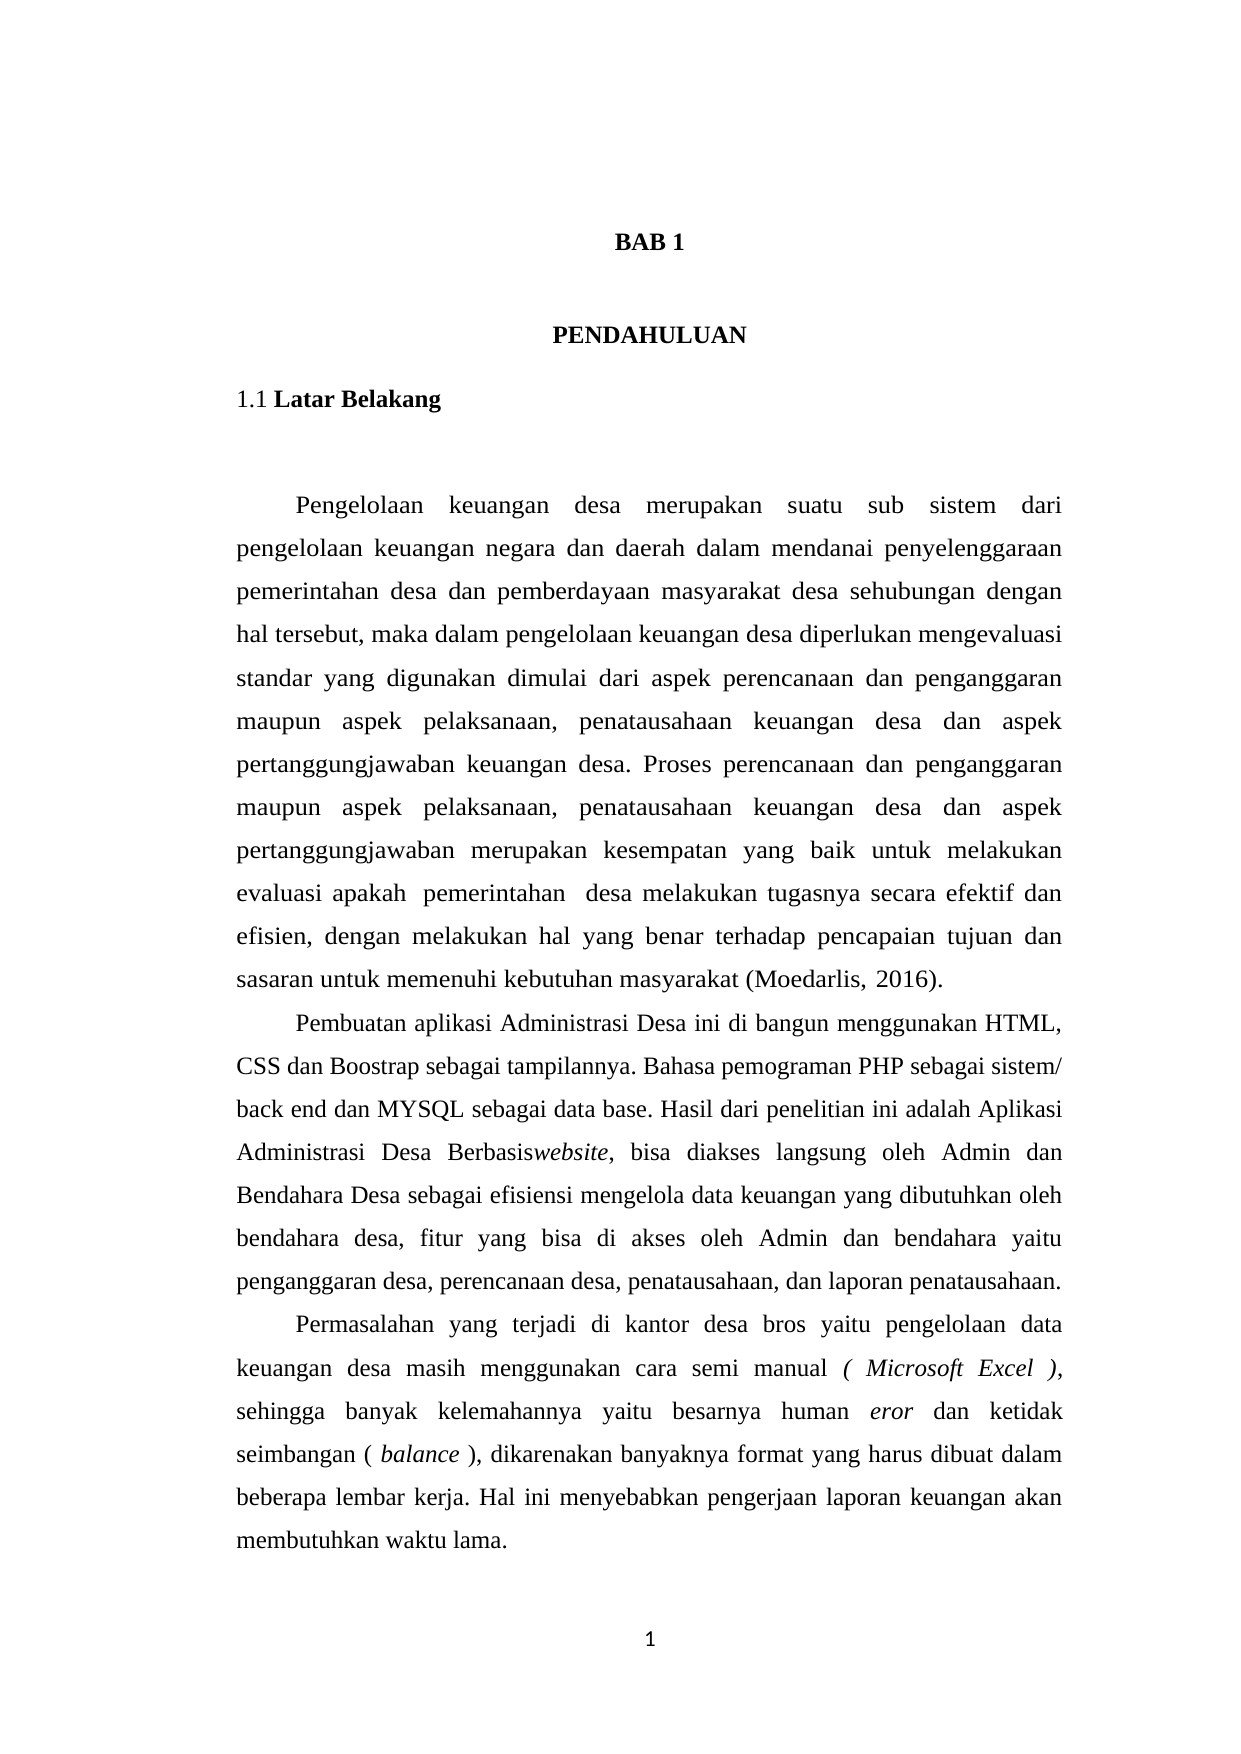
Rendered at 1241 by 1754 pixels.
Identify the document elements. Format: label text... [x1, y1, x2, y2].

subtitle Latar Belakang [236, 384, 1063, 413]
subtitle BAB 1 [236, 227, 1063, 256]
text Permasalahan yang terjadi di kantor desa bros yaitu pengelolaan data keuangan desa masih menggunakan cara semi manual ( Microsoft Excel ), sehingga banyak kelemahannya yaitu besarnya human eror dan ketidak seimbangan ( balance ), dikarenakan banyaknya format yang harus dibuat dalam beberapa lembar kerja. Hal ini menyebabkan pengerjaan laporan keuangan akan membutuhkan waktu lama. [236, 1309, 1063, 1554]
text Pembuatan aplikasi Administrasi Desa ini di bangun menggunakan HTML, CSS dan Boostrap sebagai tampilannya. Bahasa pemograman PHP sebagai sistem/ back end dan MYSQL sebagai data base. Hasil dari penelitian ini adalah Aplikasi Administrasi Desa Berbasiswebsite, bisa diakses langsung oleh Admin dan Bendahara Desa sebagai efisiensi mengelola data keuangan yang dibutuhkan oleh bendahara desa, fitur yang bisa di akses oleh Admin dan bendahara yaitu penganggaran desa, perencanaan desa, penatausahaan, dan laporan penatausahaan. [236, 1008, 1063, 1295]
subtitle PENDAHULUAN [236, 320, 1063, 349]
text Pengelolaan keuangan desa merupakan suatu sub sistem dari pengelolaan keuangan negara dan daerah dalam mendanai penyelenggaraan pemerintahan desa dan pemberdayaan masyarakat desa sehubungan dengan hal tersebut, maka dalam pengelolaan keuangan desa diperlukan mengevaluasi standar yang digunakan dimulai dari aspek perencanaan dan penganggaran maupun aspek pelaksanaan, penatausahaan keuangan desa dan aspek pertanggungjawaban keuangan desa. Proses perencanaan dan penganggaran maupun aspek pelaksanaan, penatausahaan keuangan desa dan aspek pertanggungjawaban merupakan kesempatan yang baik untuk melakukan evaluasi apakah pemerintahan desa melakukan tugasnya secara efektif dan efisien, dengan melakukan hal yang benar terhadap pencapaian tujuan dan sasaran untuk memenuhi kebutuhan masyarakat (Moedarlis, 2016). [236, 490, 1063, 993]
